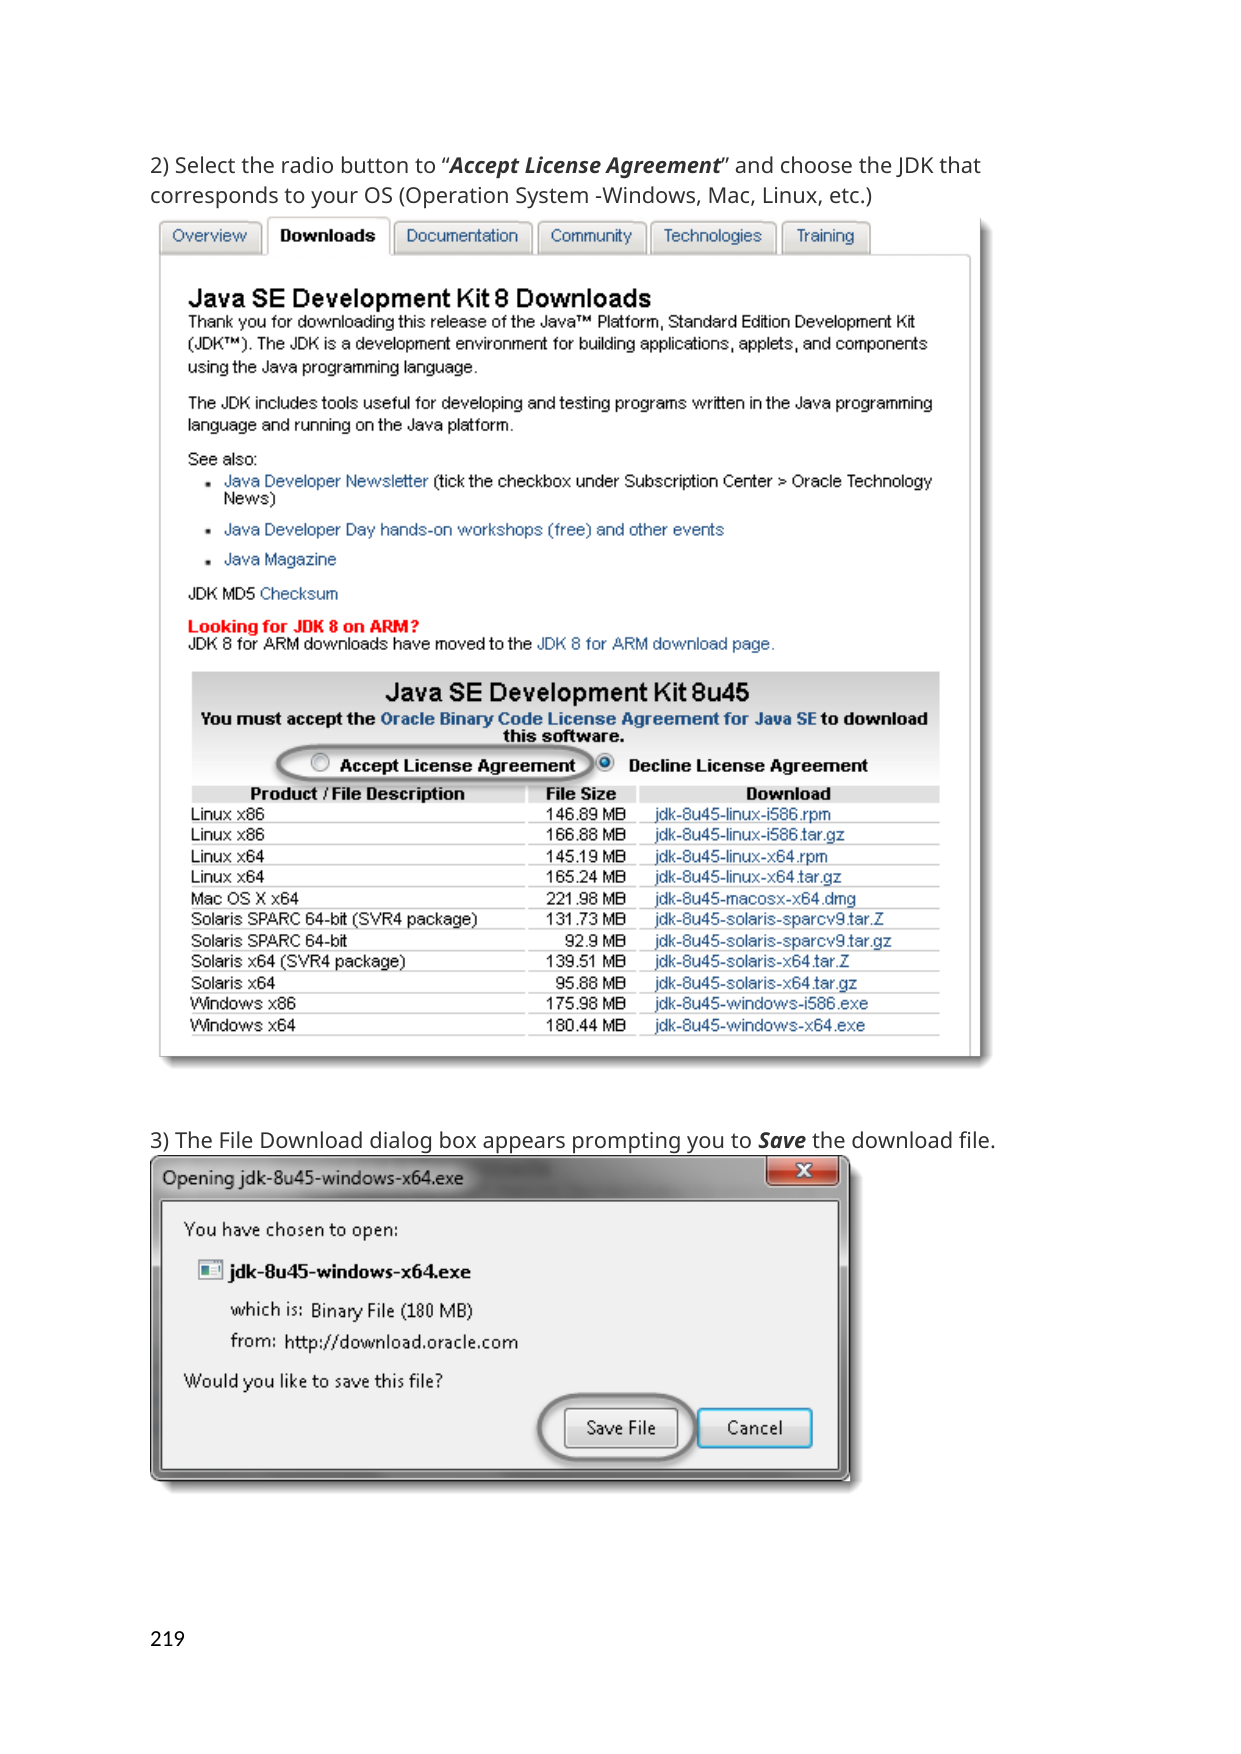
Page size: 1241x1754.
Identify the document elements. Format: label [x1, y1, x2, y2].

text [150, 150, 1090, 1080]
picture [150, 1155, 874, 1505]
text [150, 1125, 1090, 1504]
picture [150, 209, 1004, 1080]
